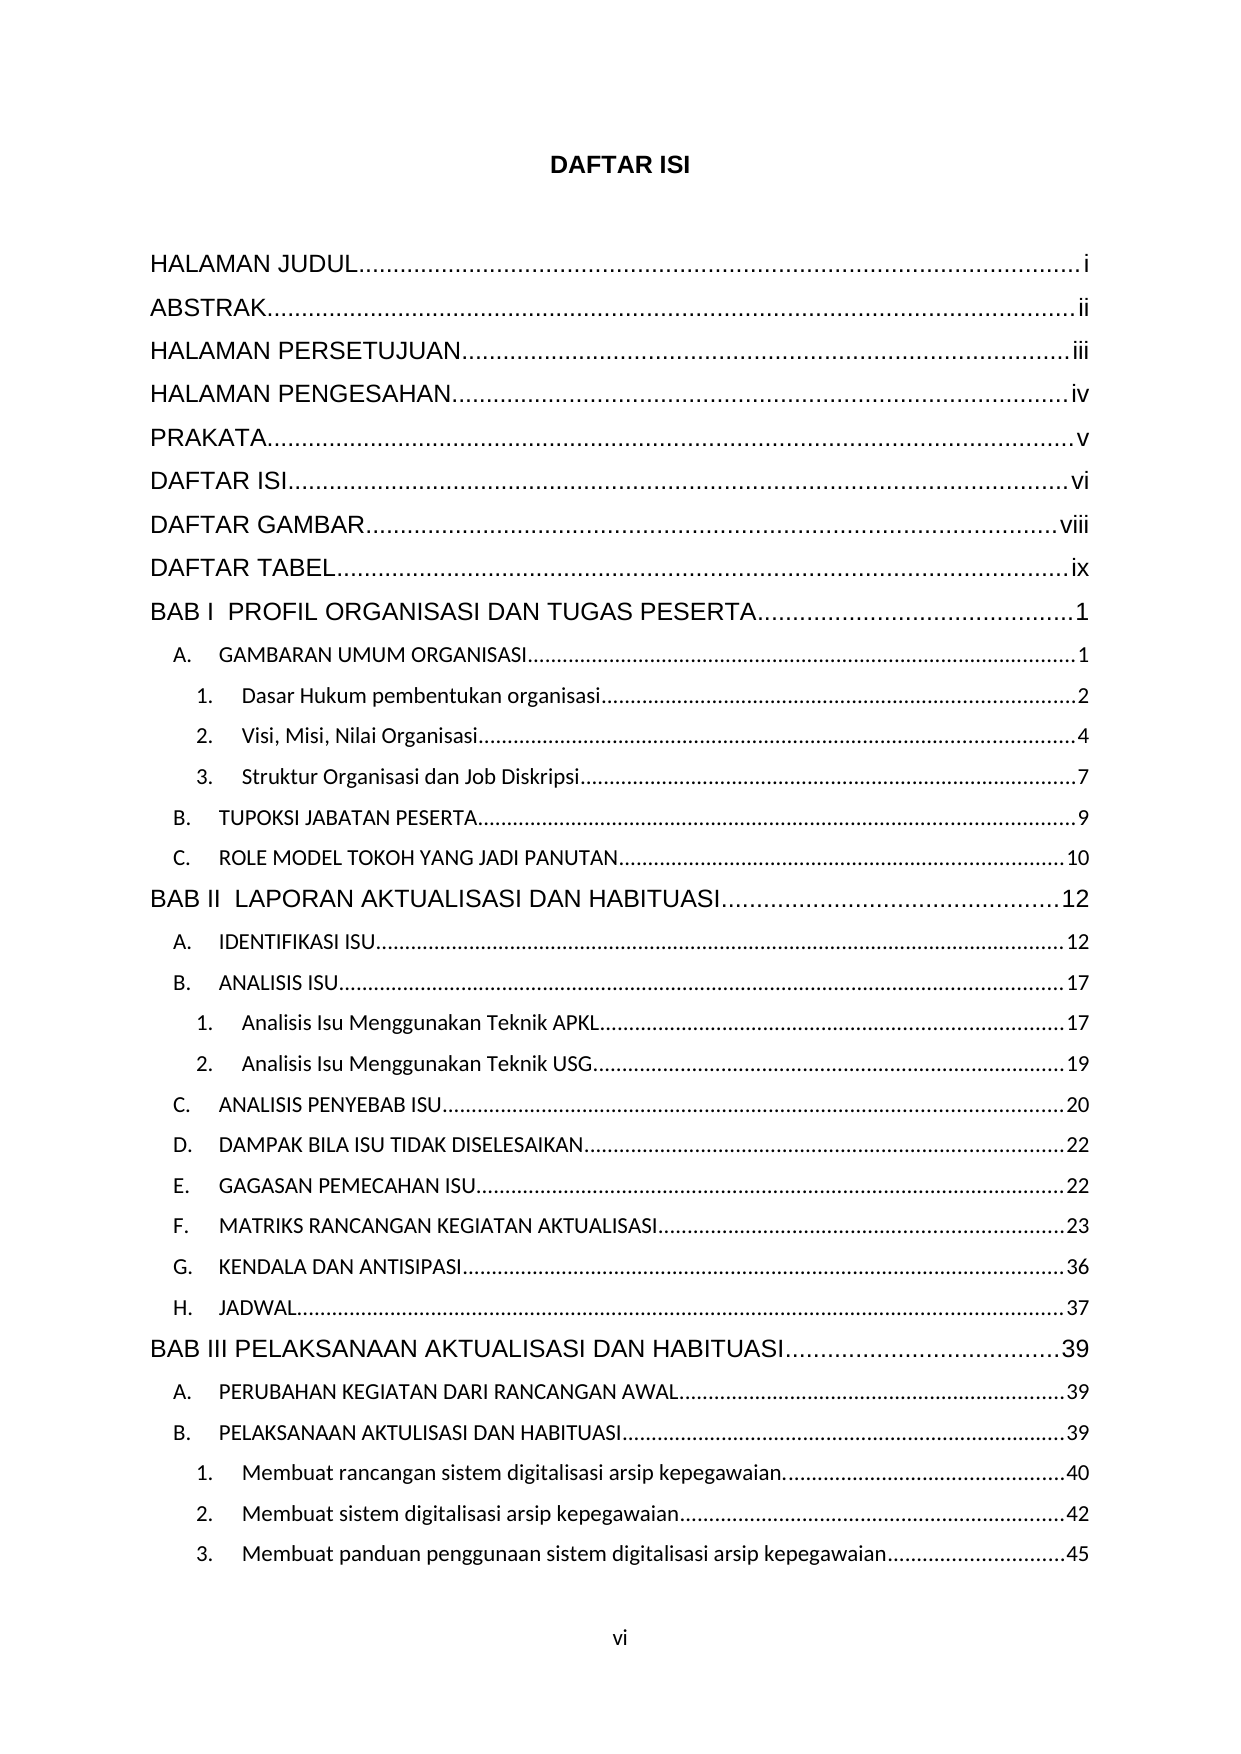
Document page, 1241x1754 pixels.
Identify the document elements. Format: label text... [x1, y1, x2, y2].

subtitle DAFTAR ISI [150, 150, 1090, 179]
